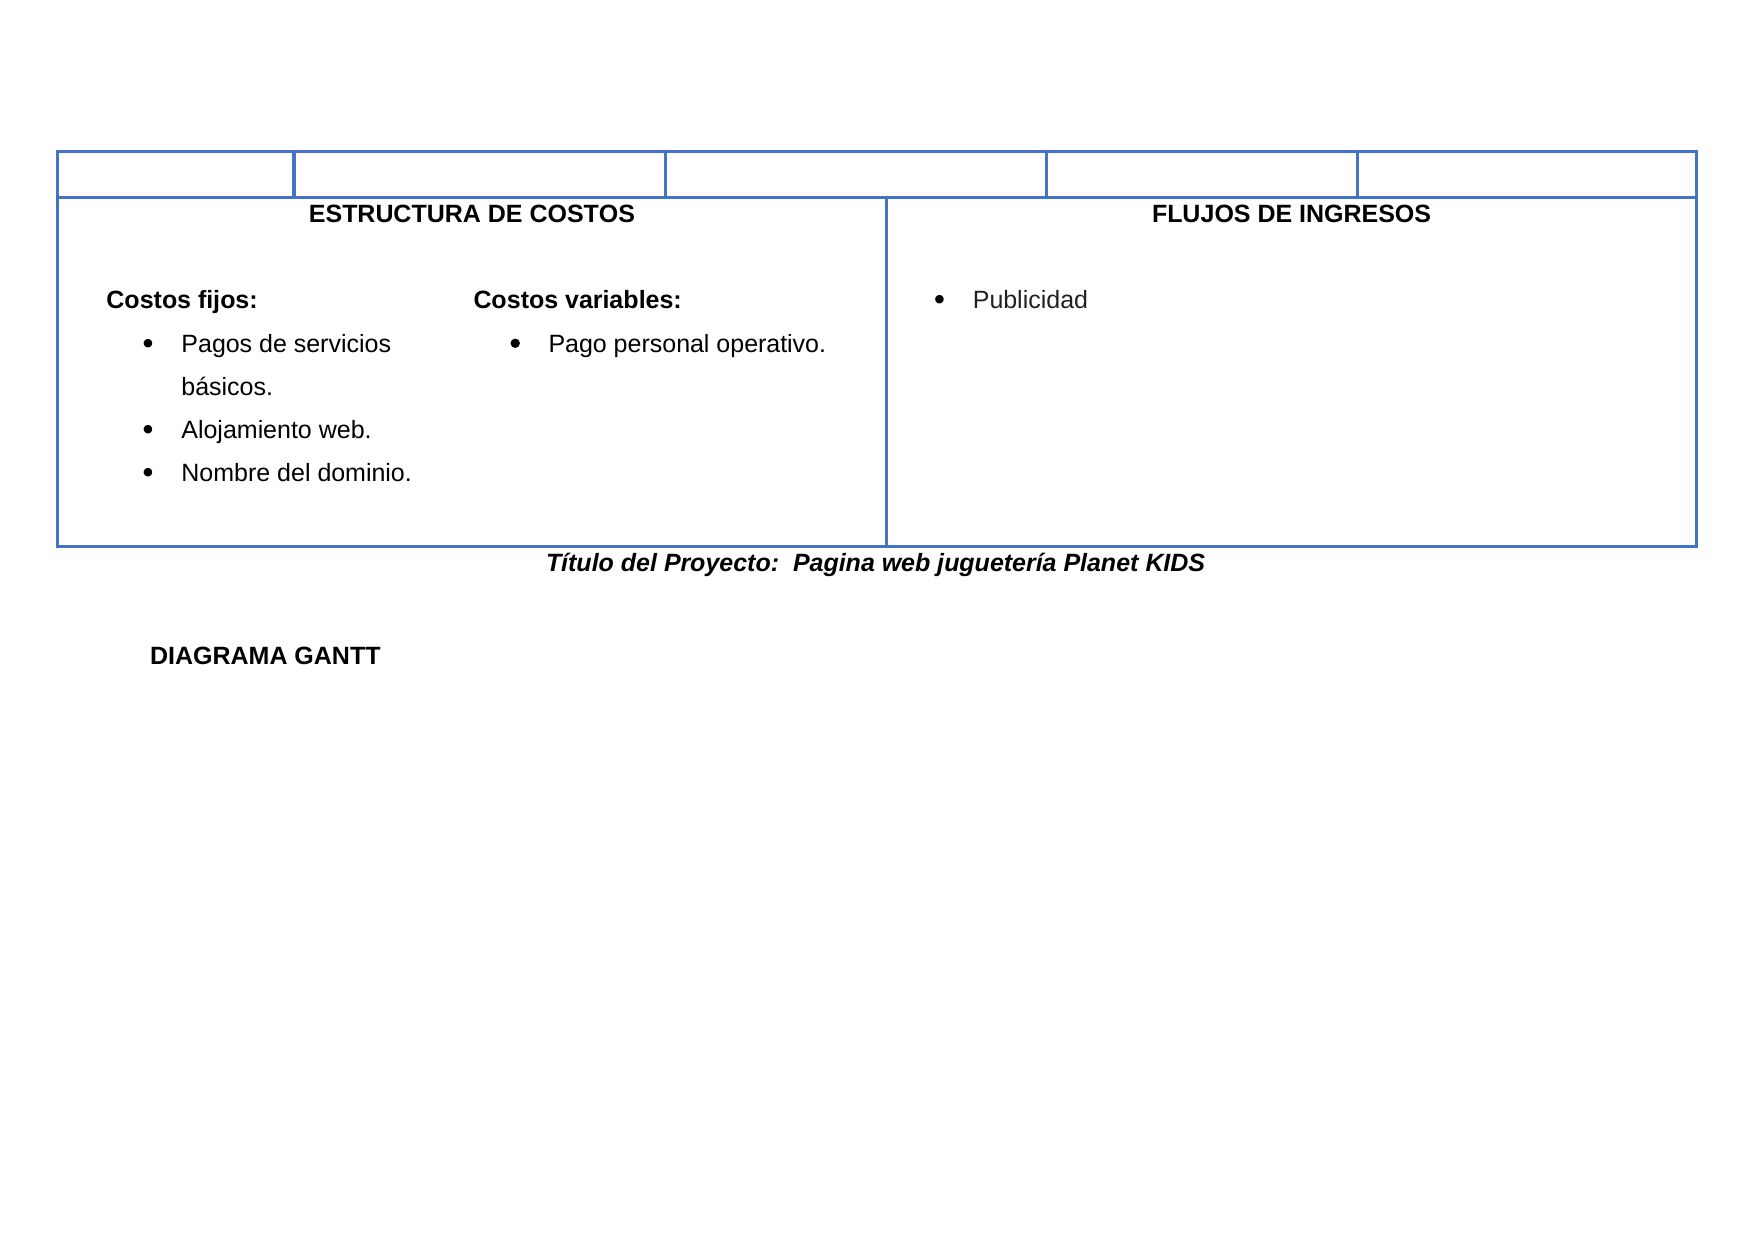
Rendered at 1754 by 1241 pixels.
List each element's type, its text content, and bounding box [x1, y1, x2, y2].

table_cell FLUJOS DE INGRESOS Publicidad [888, 199, 1695, 544]
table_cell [1048, 153, 1356, 196]
table_cell ESTRUCTURA DE COSTOS [59, 199, 885, 544]
subtitle DIAGRAMA GANTT [150, 641, 1604, 669]
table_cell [296, 153, 664, 196]
text Título del Proyecto: Pagina web juguetería Planet KIDS [150, 548, 1604, 576]
